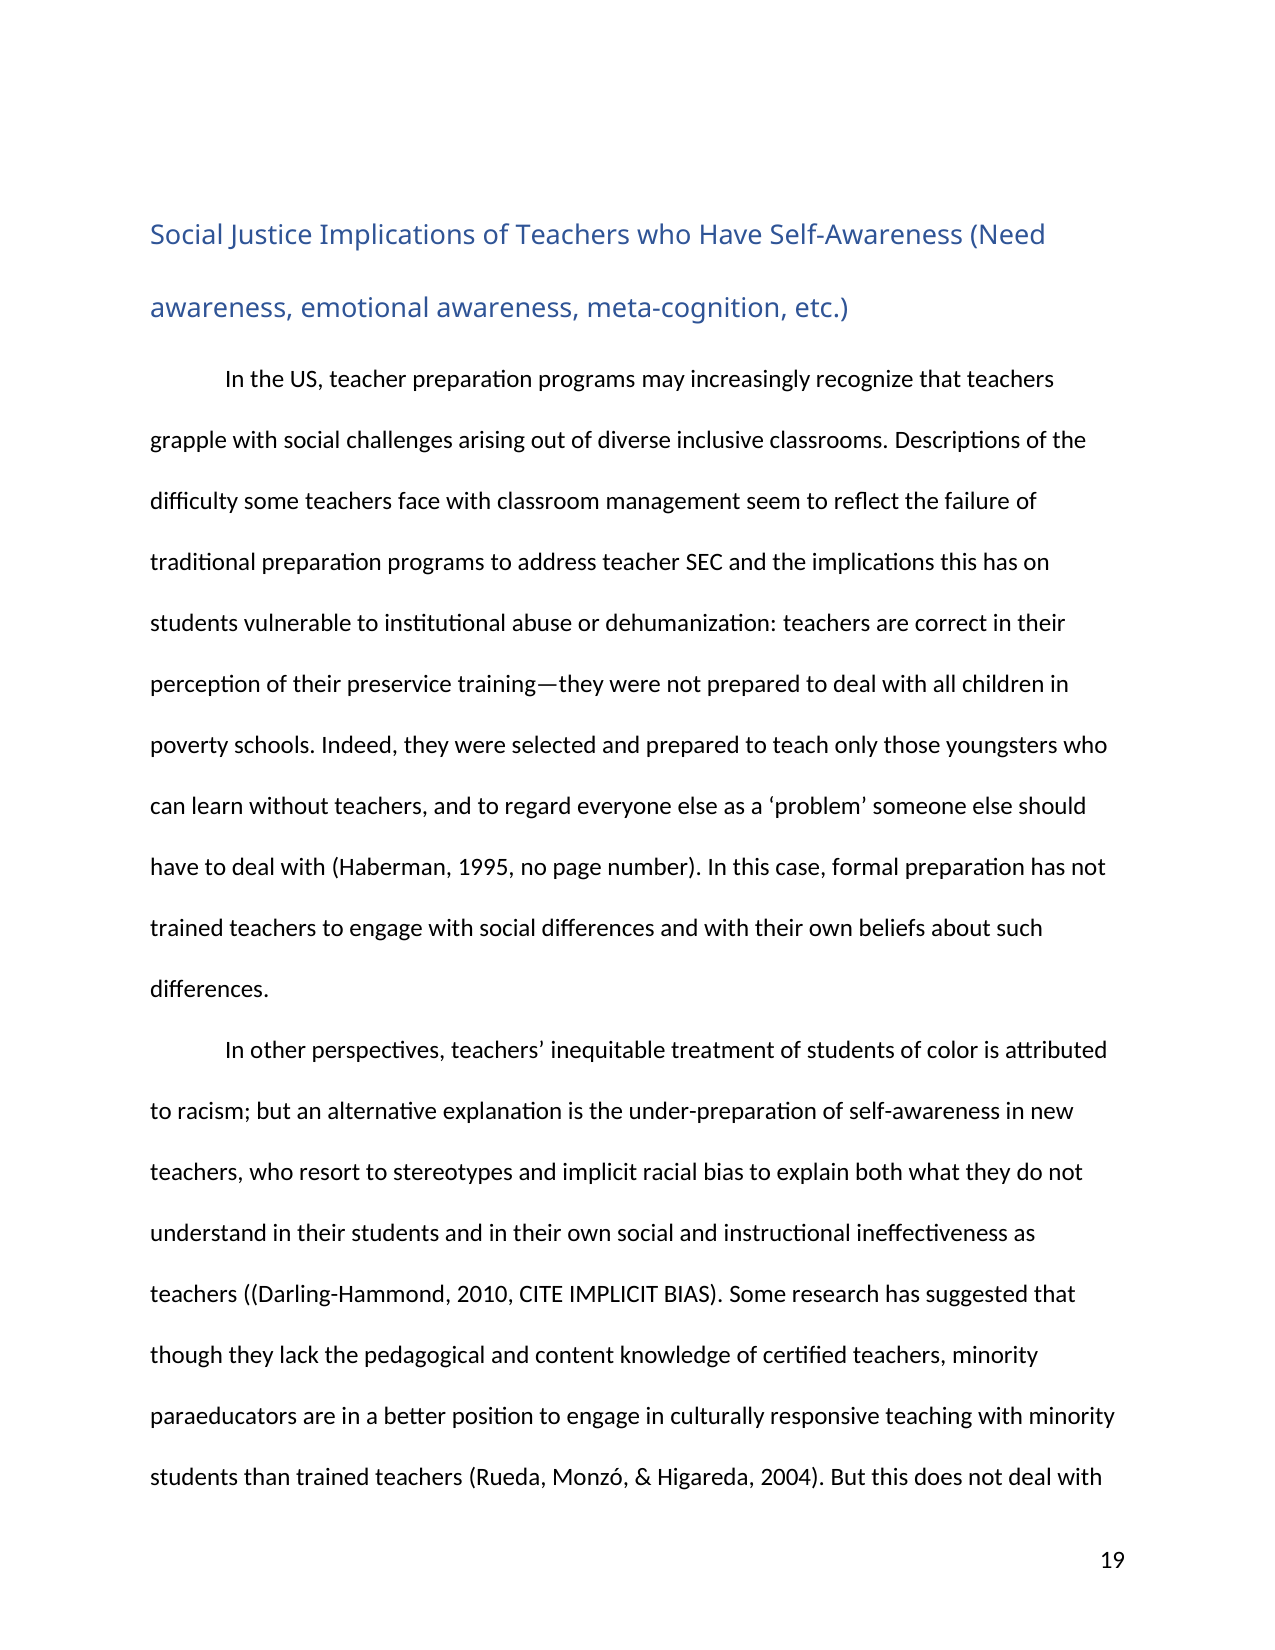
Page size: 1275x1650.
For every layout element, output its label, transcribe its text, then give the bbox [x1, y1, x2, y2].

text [150, 1034, 1125, 1492]
text In the US, teacher preparation programs may increasingly recognize that teachers grapple with social challenges arising out of diverse inclusive classrooms. Descriptions of the difficulty some teachers face with classroom management seem to reflect the failure of traditional preparation programs to address teacher SEC and the implications this has on students vulnerable to institutional abuse or dehumanization: teachers are correct in their perception of their preservice training—they were not prepared to deal with all children in poverty schools. Indeed, they were selected and prepared to teach only those youngsters who can learn without teachers, and to regard everyone else as a ‘problem’ someone else should have to deal with (Haberman, 1995, no page number). In this case, formal preparation has not trained teachers to engage with social differences and with their own beliefs about such differences. [150, 363, 1125, 1004]
subtitle Social Justice Implications of Teachers who Have Self-Awareness (Need awareness, emotional awareness, meta-cognition, etc.) [150, 215, 1125, 326]
